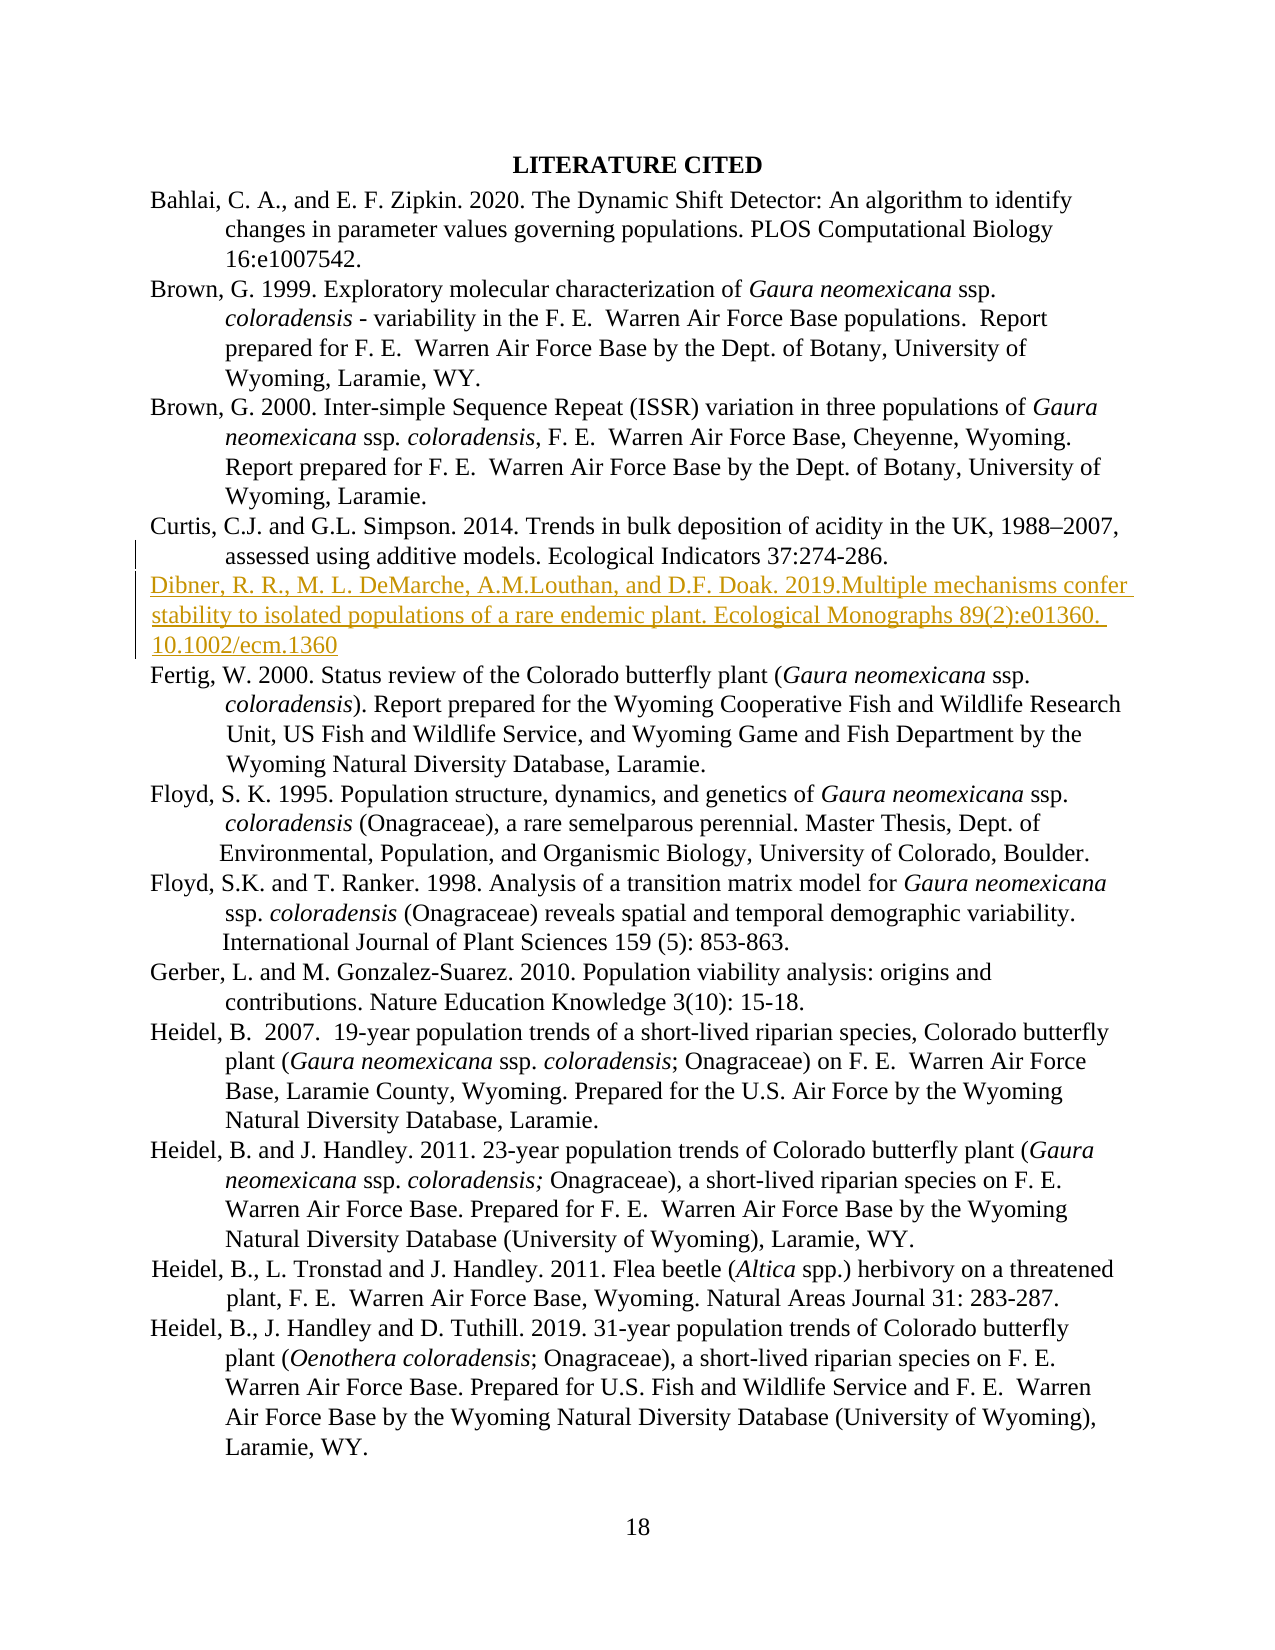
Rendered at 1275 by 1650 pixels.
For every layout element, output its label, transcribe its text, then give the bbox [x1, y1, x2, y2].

text Heidel, B., L. Tronstad and J. Handley. 2011. Flea beetle (Altica spp.) herbivory on a threatened plant, F. E. Warren Air Force Base, Wyoming. Natural Areas Journal 31: 283-287. [151, 1254, 1126, 1312]
text International Journal of Plant Sciences 159 (5): 853-863. [150, 927, 1147, 956]
text Floyd, S.K. and T. Ranker. 1998. Analysis of a transition matrix model for Gaura neomexicana ssp. coloradensis (Onagraceae) reveals spatial and temporal demographic variability. [150, 868, 1125, 926]
text Gerber, L. and M. Gonzalez-Suarez. 2010. Population viability analysis: origins and contributions. Nature Education Knowledge 3(10): 15-18. [150, 957, 1125, 1016]
text Curtis, C.J. and G.L. Simpson. 2014. Trends in bulk deposition of acidity in the UK, 1988–2007, assessed using additive models. Ecological Indicators 37:274-286. [150, 511, 1147, 569]
text coloradensis). Report prepared for the Wyoming Cooperative Fish and Wildlife Research Unit, US Fish and Wildlife Service, and Wyoming Game and Fish Department by the Wyoming Natural Diversity Database, Laramie. [225, 689, 1125, 777]
text Heidel, B. 2007. 19-year population trends of a short-lived riparian species, Colorado butterfly plant (Gaura neomexicana ssp. coloradensis; Onagraceae) on F. E. Warren Air Force Base, Laramie County, Wyoming. Prepared for the U.S. Air Force by the Wyoming Natural Diversity Database, Laramie. [150, 1017, 1125, 1134]
text Brown, G. 1999. Exploratory molecular characterization of Gaura neomexicana ssp. coloradensis - variability in the F. E. Warren Air Force Base populations. Report prepared for F. E. Warren Air Force Base by the Dept. of Botany, University of Wyoming, Laramie, WY. [150, 274, 1126, 391]
text Fertig, W. 2000. Status review of the Colorado butterfly plant (Gaura neomexicana ssp. [150, 660, 1125, 688]
text Heidel, B. and J. Handley. 2011. 23-year population trends of Colorado butterfly plant (Gaura neomexicana ssp. coloradensis; Onagraceae), a short-lived riparian species on F. E. Warren Air Force Base. Prepared for F. E. Warren Air Force Base by the Wyoming Natural Diversity Database (University of Wyoming), Laramie, WY. [150, 1135, 1125, 1253]
text Environmental, Population, and Organismic Biology, University of Colorado, Boulder. [150, 838, 1147, 867]
text Floyd, S. K. 1995. Population structure, dynamics, and genetics of Gaura neomexicana ssp. coloradensis (Onagraceae), a rare semelparous perennial. Master Thesis, Dept. of [150, 779, 1125, 837]
subtitle LITERATURE CITED [151, 150, 1124, 179]
text Heidel, B., J. Handley and D. Tuthill. 2019. 31-year population trends of Colorado butterfly plant (Oenothera coloradensis; Onagraceae), a short-lived riparian species on F. E. Warren Air Force Base. Prepared for U.S. Fish and Wildlife Service and F. E. Warren Air Force Base by the Wyoming Natural Diversity Database (University of Wyoming), Laramie, WY. [150, 1313, 1125, 1460]
text Brown, G. 2000. Inter-simple Sequence Repeat (ISSR) variation in three populations of Gaura neomexicana ssp. coloradensis, F. E. Warren Air Force Base, Cheyenne, Wyoming. Report prepared for F. E. Warren Air Force Base by the Dept. of Botany, University of Wyoming, Laramie. [150, 392, 1125, 510]
text Bahlai, C. A., and E. F. Zipkin. 2020. The Dynamic Shift Detector: An algorithm to identify changes in parameter values governing populations. PLOS Computational Biology 16:e1007542. [150, 185, 1126, 273]
